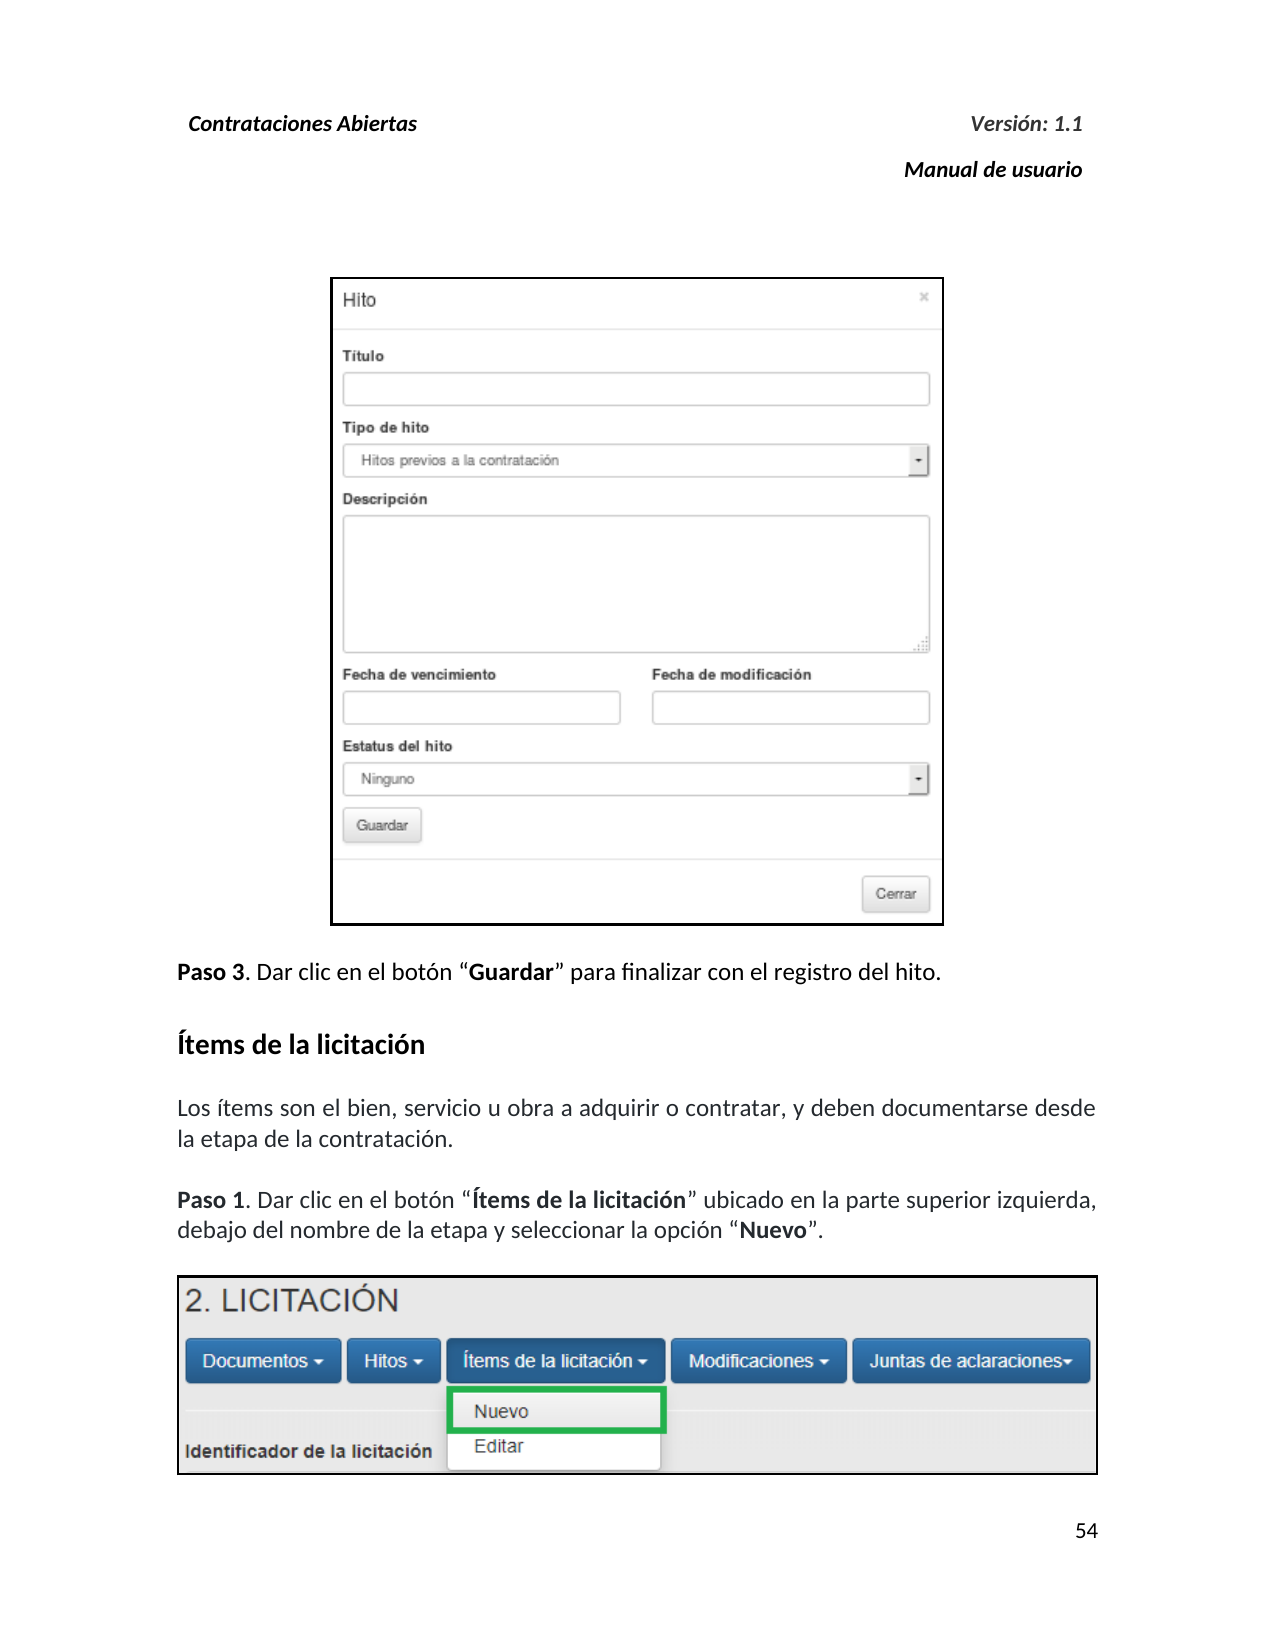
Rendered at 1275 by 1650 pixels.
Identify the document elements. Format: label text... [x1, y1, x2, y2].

text Paso 3. Dar clic en el botón “Guardar” para finalizar con el registro del hito. [177, 956, 1098, 987]
text Los ítems son el bien, servicio u obra a adquirir o contratar, y deben documentarse desde la etapa de la contratación. [177, 1092, 1098, 1153]
picture [333, 279, 942, 923]
text Paso 1. Dar clic en el botón “Ítems de la licitación” ubicado en la parte superior izquierda, debajo del nombre de la etapa y seleccionar la opción “Nuevo”. [177, 1184, 1098, 1245]
subtitle Ítems de la licitación [177, 1026, 1098, 1062]
picture [179, 1278, 1096, 1473]
